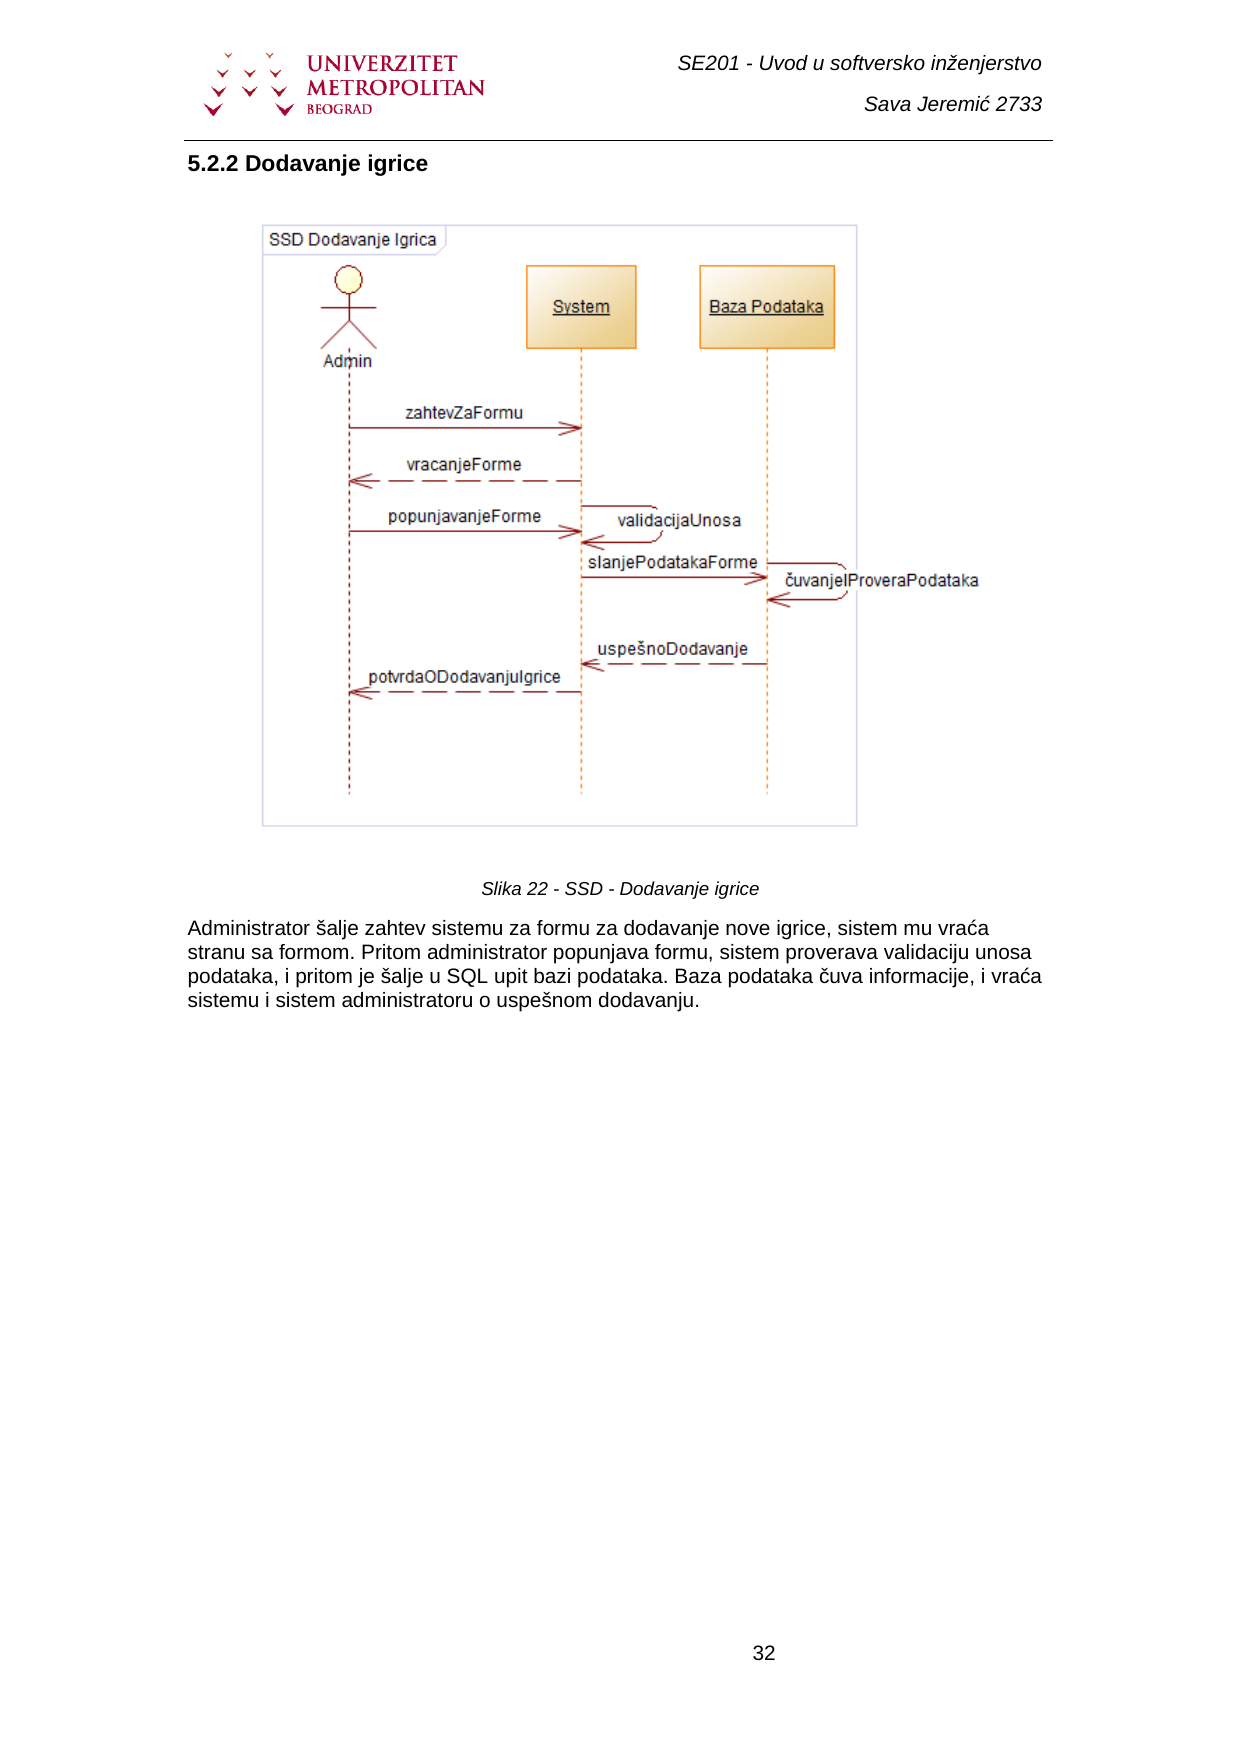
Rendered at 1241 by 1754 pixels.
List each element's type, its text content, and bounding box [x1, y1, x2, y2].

text Administrator šalje zahtev sistemu za formu za dodavanje nove igrice, sistem mu vraća stranu sa formom. Pritom administrator popunjava formu, sistem proverava validaciju unosa podataka, i pritom je šalje u SQL upit bazi podataka. Baza podataka čuva informacije, i vraća sistemu i sistem administratoru o uspešnom dodavanju. [187, 916, 1053, 1011]
subtitle 5.2.2 Dodavanje igrice [187, 150, 1053, 176]
picture [258, 222, 982, 831]
picture [194, 43, 494, 124]
text Slika 22 - SSD - Dodavanje igrice [187, 877, 1053, 899]
